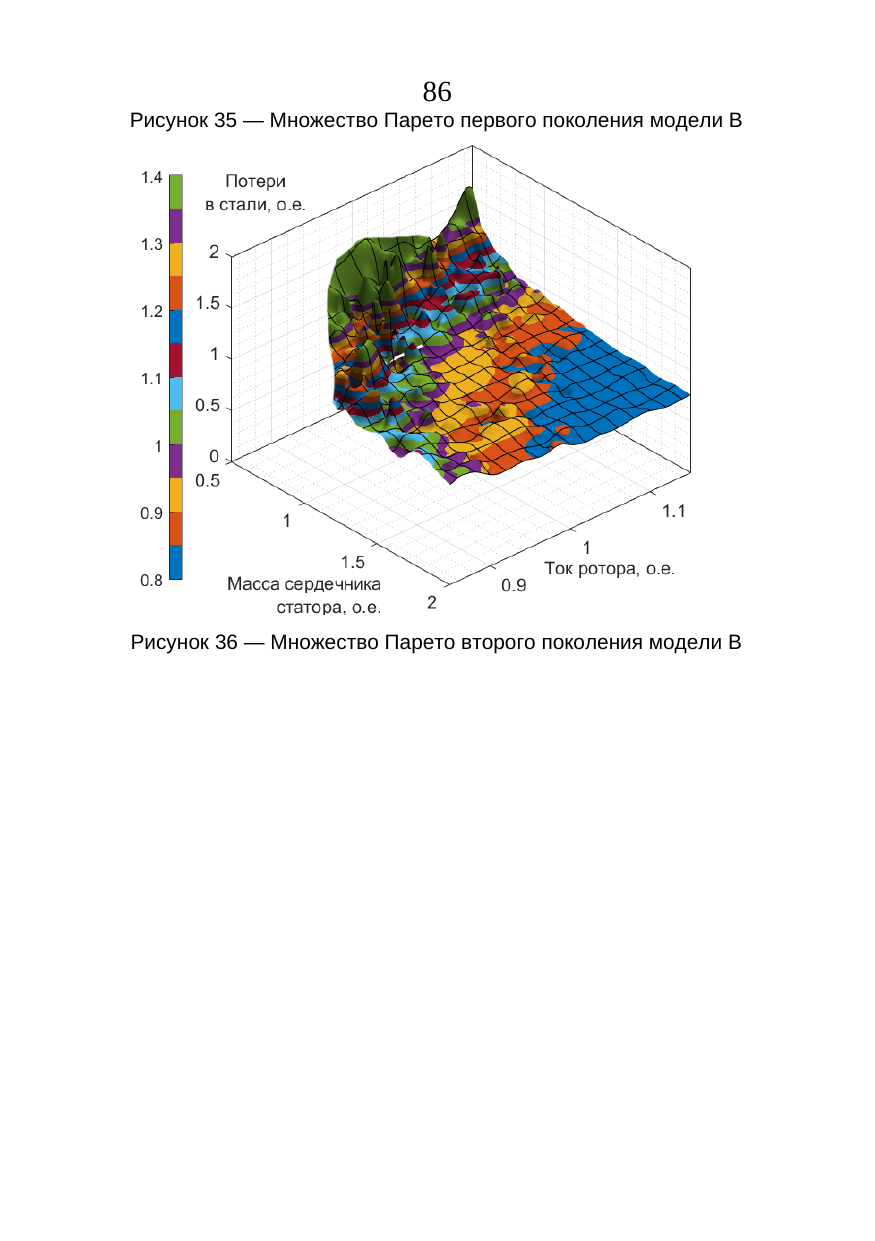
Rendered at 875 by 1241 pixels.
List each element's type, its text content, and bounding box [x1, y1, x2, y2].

text Рисунок 35 — Множество Парето первого поколения модели В [77, 107, 795, 131]
picture [140, 143, 731, 615]
text Рисунок 36 — Множество Парето второго поколения модели В [77, 630, 795, 654]
